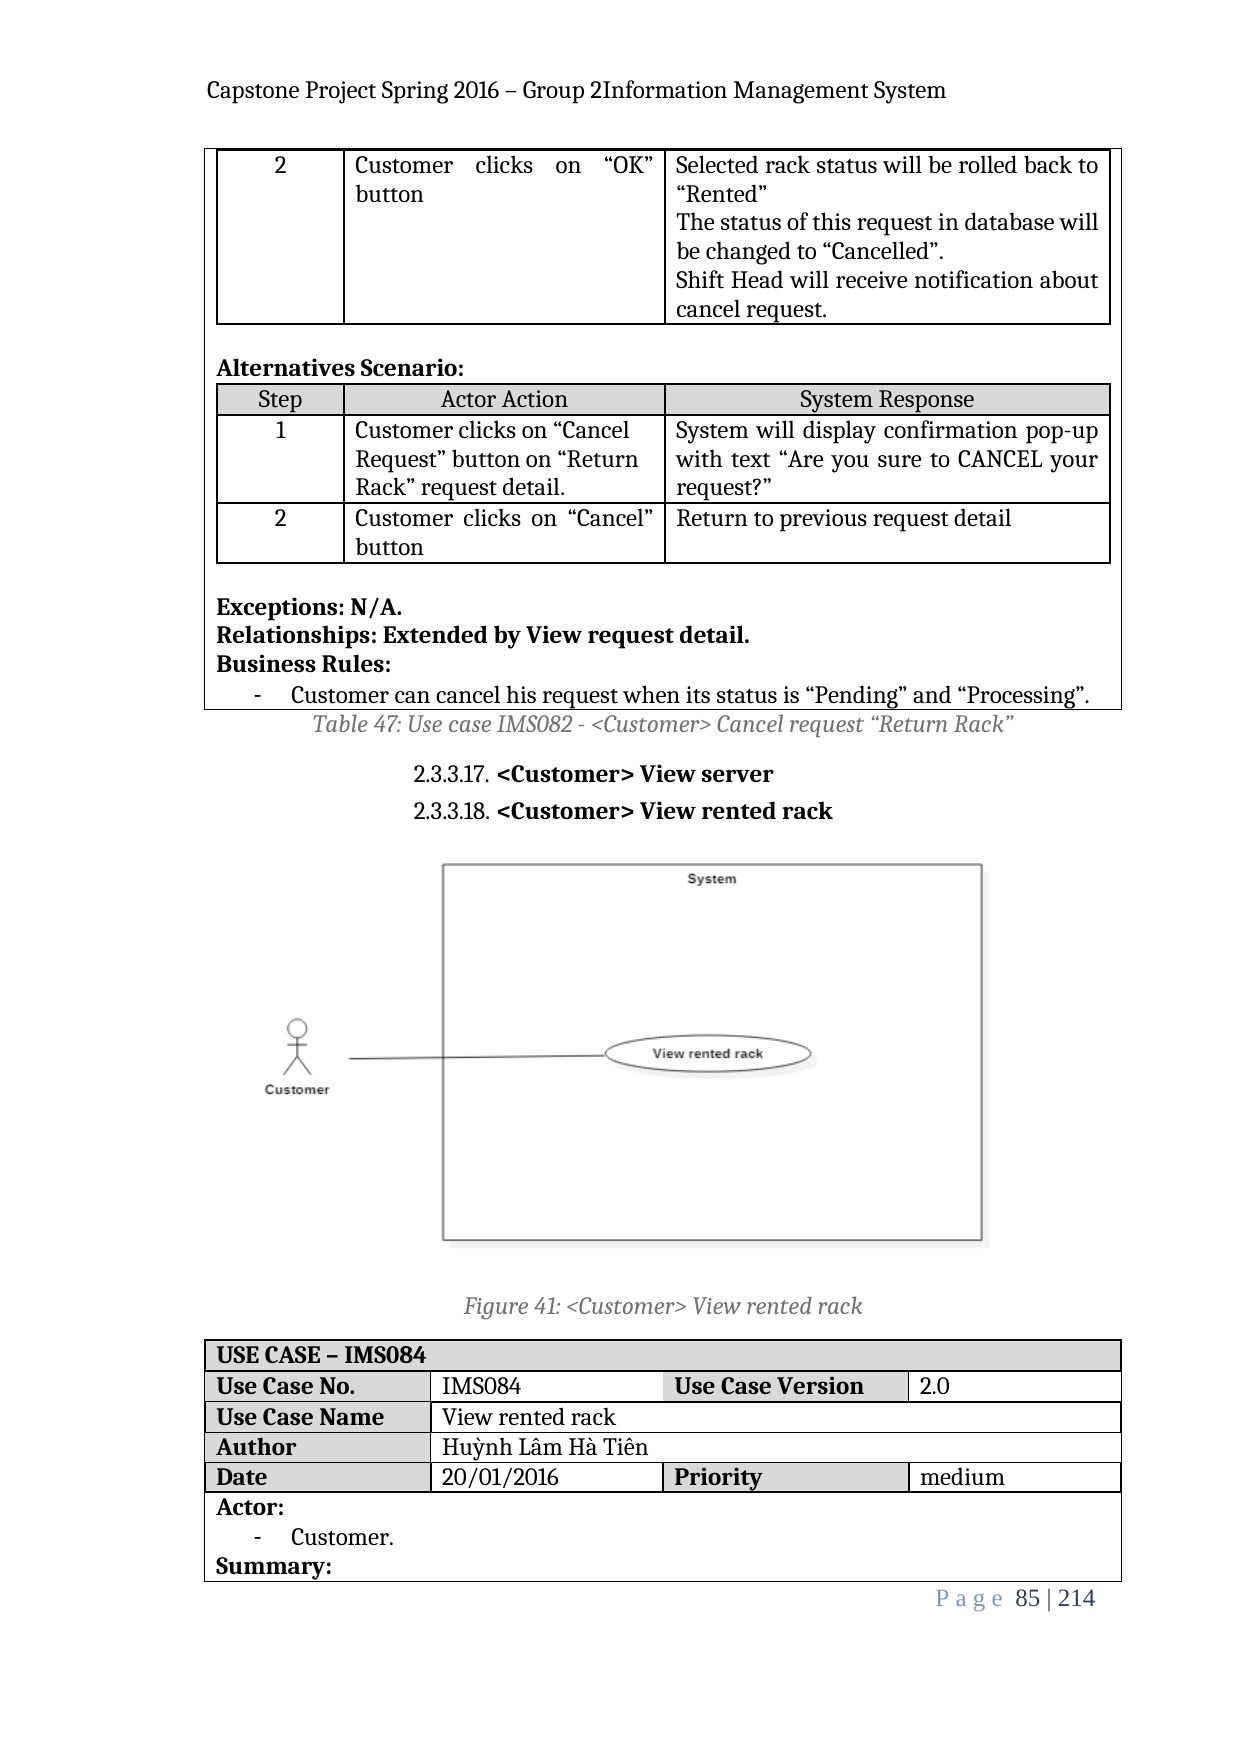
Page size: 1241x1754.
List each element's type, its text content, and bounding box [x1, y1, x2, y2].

subtitle <Customer> View rented rack [413, 797, 1122, 826]
table_cell Use Case Version [663, 1372, 908, 1401]
table_cell Use Case No. [205, 1372, 430, 1401]
table_cell 2.0 [909, 1372, 1121, 1401]
picture [252, 830, 1043, 1273]
table_cell Use Case Name [206, 1402, 430, 1432]
table_cell Priority [664, 1463, 908, 1491]
table_cell Huỳnh Lâm Hà Tiên [431, 1433, 1121, 1462]
table_header USE CASE – IMS084 [206, 1341, 1120, 1370]
subtitle <Customer> View server [413, 760, 1122, 789]
table_cell View rented rack [432, 1403, 1120, 1432]
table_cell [205, 149, 1121, 709]
table_cell 20/01/2016 [432, 1463, 662, 1491]
table_cell medium [910, 1463, 1120, 1491]
table_cell Date [206, 1463, 430, 1491]
table_cell Author [205, 1433, 430, 1462]
table_cell IMS084 [431, 1372, 663, 1401]
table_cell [205, 1493, 1121, 1581]
